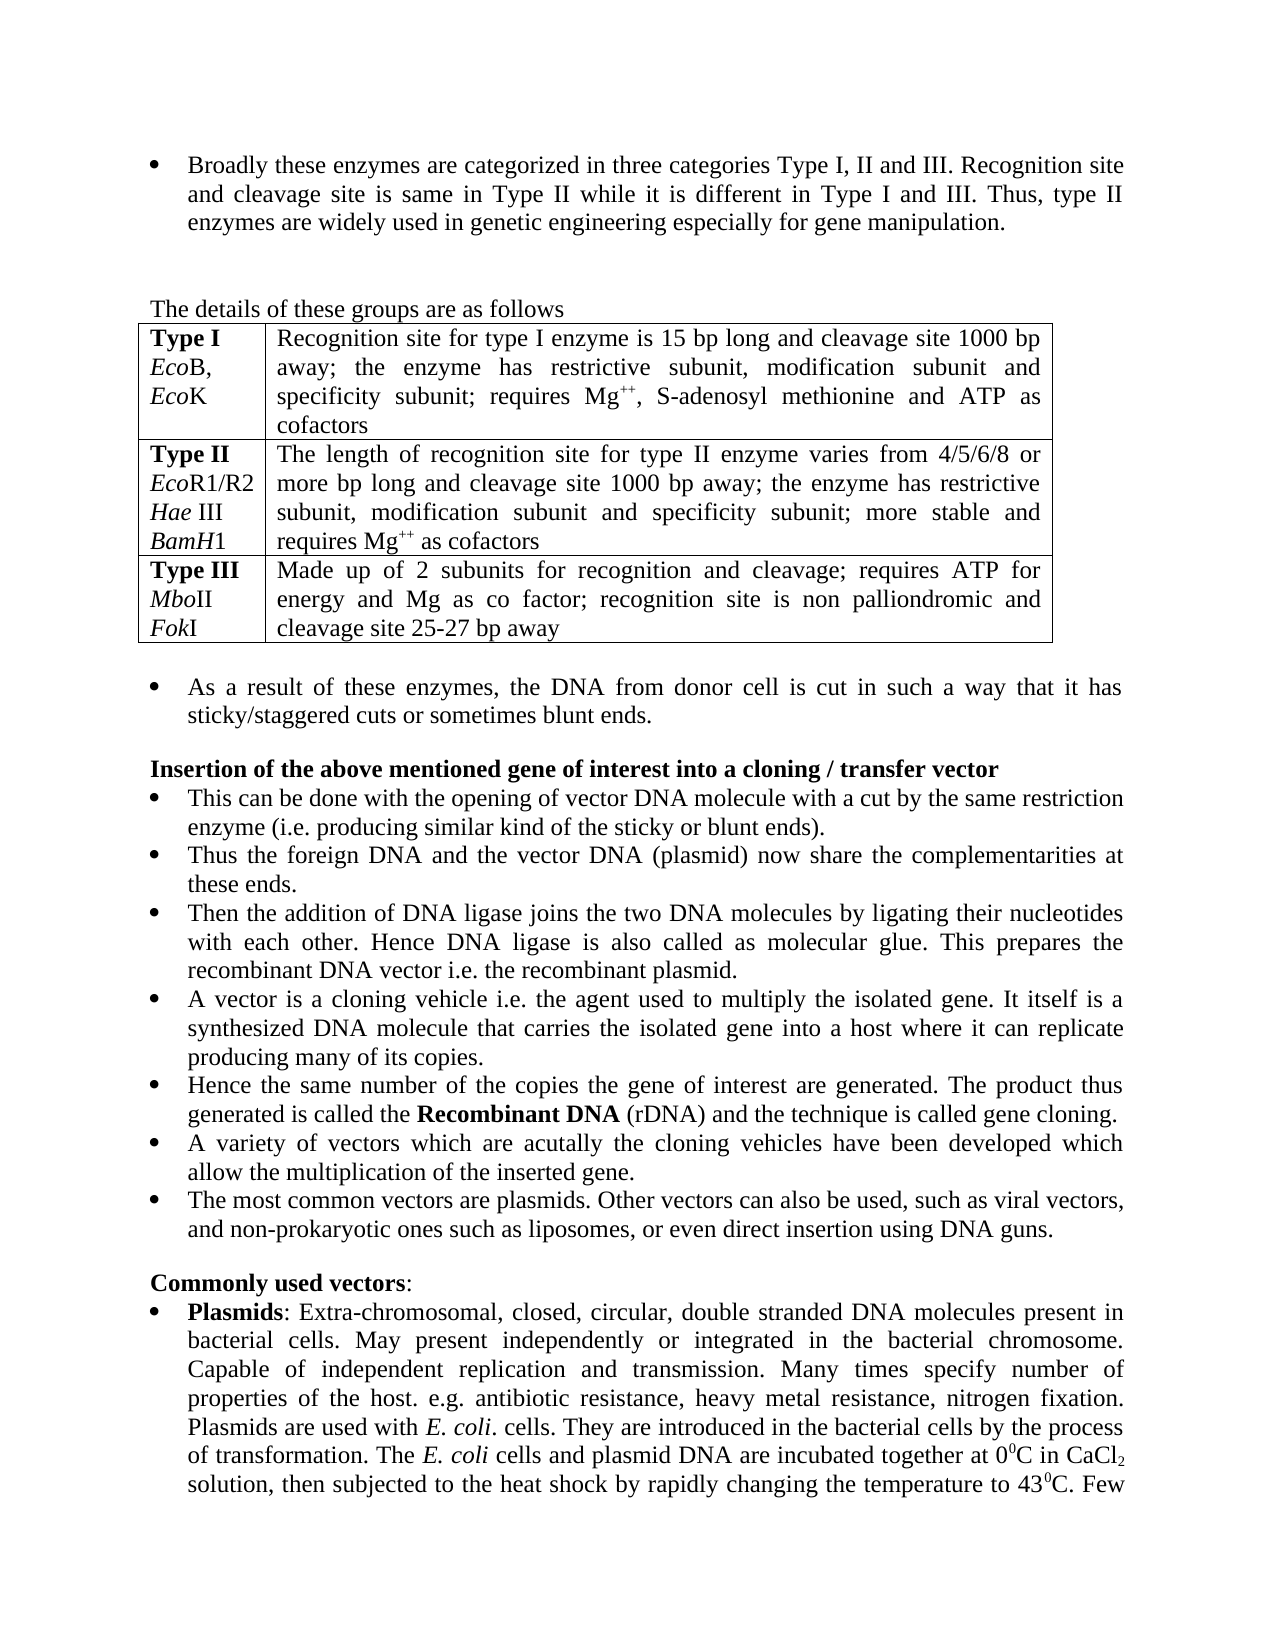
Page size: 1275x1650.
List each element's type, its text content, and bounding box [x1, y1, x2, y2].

table_header Type I EcoB, EcoK [139, 324, 265, 438]
text Insertion of the above mentioned gene of interest into a cloning / transfer vector [150, 754, 1125, 783]
list Then the addition of DNA ligase joins the two DNA molecules by ligating their nucleotides with each other. Hence DNA ligase is also called as molecular glue. This prepares the recombinant DNA vector i.e. the recombinant plasmid. [150, 898, 1125, 984]
list Broadly these enzymes are categorized in three categories Type I, II and III. Recognition site and cleavage site is same in Type II while it is different in Type I and III. Thus, type II enzymes are widely used in genetic engineering especially for gene manipulation. [150, 150, 1125, 236]
list A vector is a cloning vehicle i.e. the agent used to multiply the isolated gene. It itself is a synthesized DNA molecule that carries the isolated gene into a host where it can replicate producing many of its copies. [150, 984, 1125, 1070]
list Hence the same number of the copies the gene of interest are generated. The product thus generated is called the Recombinant DNA (rDNA) and the technique is called gene cloning. [150, 1070, 1125, 1128]
list The most common vectors are plasmids. Other vectors can also be used, such as viral vectors, and non-prokaryotic ones such as liposomes, or even direct insertion using DNA guns. [150, 1185, 1125, 1243]
list As a result of these enzymes, the DNA from donor cell is cut in such a way that it has sticky/staggered cuts or sometimes blunt ends. [150, 672, 1125, 729]
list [150, 1297, 1125, 1498]
text Commonly used vectors: [150, 1268, 1125, 1297]
table_header Recognition site for type I enzyme is 15 bp long and cleavage site 1000 bp away; the enzyme has restrictive subunit, modification subunit and specificity subunit; requires Mg++, S-adenosyl methionine and ATP as cofactors [266, 324, 1052, 438]
table_cell Type III MboII FokI [139, 556, 265, 642]
table_cell The length of recognition site for type II enzyme varies from 4/5/6/8 or more bp long and cleavage site 1000 bp away; the enzyme has restrictive subunit, modification subunit and specificity subunit; more stable and requires Mg++ as cofactors [266, 440, 1052, 554]
table_cell Type II EcoR1/R2 Hae III BamH1 [139, 440, 265, 554]
text The details of these groups are as follows [150, 294, 1125, 322]
list A variety of vectors which are acutally the cloning vehicles have been developed which allow the multiplication of the inserted gene. [150, 1128, 1125, 1185]
table_cell Made up of 2 subunits for recognition and cleavage; requires ATP for energy and Mg as co factor; recognition site is non palliondromic and cleavage site 25-27 bp away [266, 556, 1052, 642]
list This can be done with the opening of vector DNA molecule with a cut by the same restriction enzyme (i.e. producing similar kind of the sticky or blunt ends). [150, 783, 1125, 840]
list Thus the foreign DNA and the vector DNA (plasmid) now share the complementarities at these ends. [150, 840, 1125, 898]
